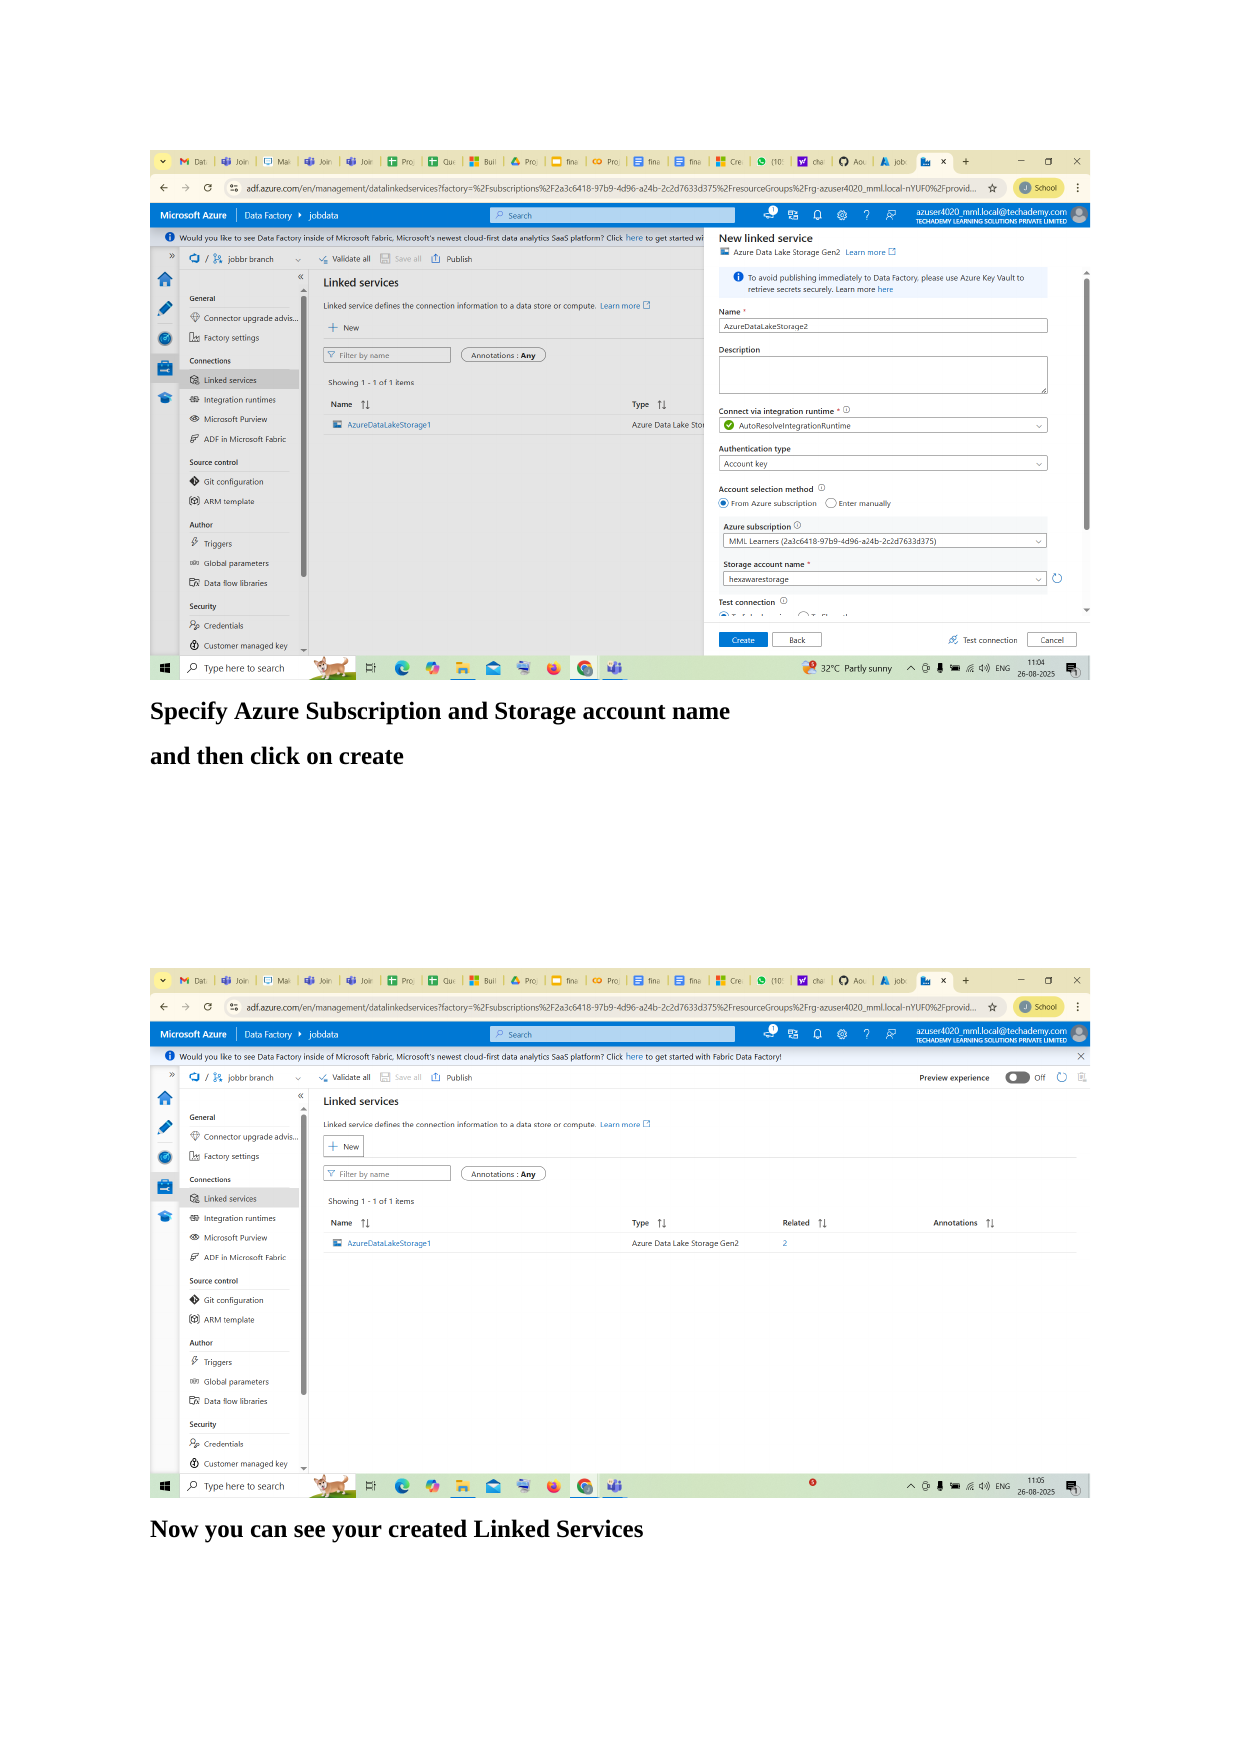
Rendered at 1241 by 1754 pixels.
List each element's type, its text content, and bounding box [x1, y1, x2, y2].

text Specify Azure Subscription and Storage account name [150, 696, 1090, 724]
picture [150, 968, 1091, 1498]
text and then click on create [150, 741, 1090, 770]
text Now you can see your created Linked Services [150, 1514, 1090, 1543]
picture [150, 150, 1091, 680]
